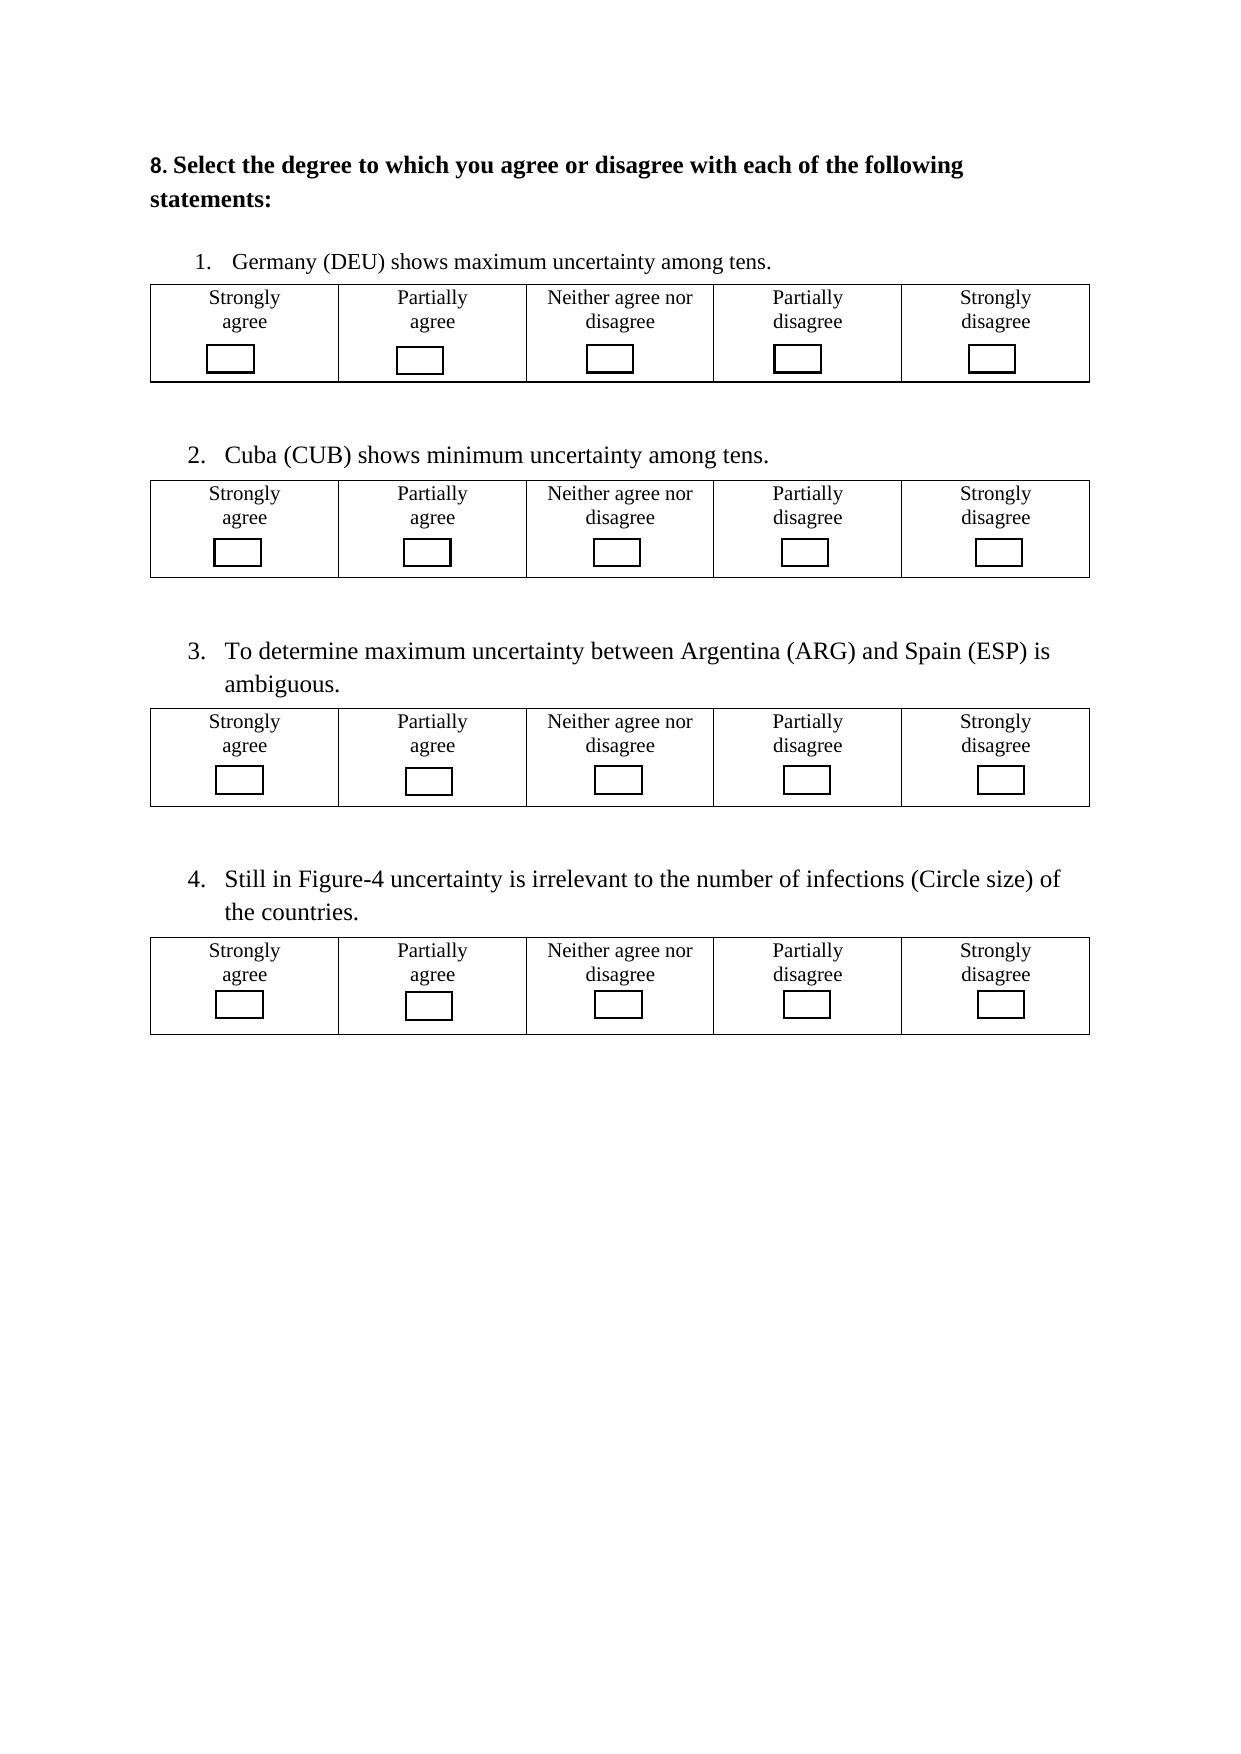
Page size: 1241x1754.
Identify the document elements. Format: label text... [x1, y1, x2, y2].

table_header Neither agree nor disagree [527, 938, 713, 1034]
table_header Neither agree nor disagree [527, 285, 713, 381]
table_header Neither agree nor disagree [527, 709, 713, 806]
table_header Partially agree [339, 938, 526, 1034]
list To determine maximum uncertainty between Argentina (ARG) and Spain (ESP) is ambiguous. [187, 636, 1090, 698]
list Germany (DEU) shows maximum uncertainty among tens. [194, 248, 1090, 274]
table_header Strongly agree [151, 285, 338, 381]
table_header Partially agree [339, 481, 526, 577]
text 8. Select the degree to which you agree or disagree with each of the following statements: [150, 150, 1090, 214]
table_header Neither agree nor disagree [527, 481, 713, 577]
table_header Partially disagree [714, 481, 901, 577]
table_header Strongly agree [151, 709, 338, 806]
list Still in Figure-4 uncertainty is irrelevant to the number of infections (Circle size) of the countries. [187, 864, 1090, 926]
table_header Strongly disagree [902, 481, 1089, 577]
table_header Strongly agree [151, 481, 338, 577]
table_header Strongly disagree [902, 709, 1089, 806]
table_header Strongly disagree [902, 285, 1089, 381]
table_header Strongly disagree [902, 938, 1089, 1034]
table_header Partially disagree [714, 285, 901, 381]
table_header Partially agree [339, 285, 526, 381]
table_header Strongly agree [151, 938, 338, 1034]
table_header Partially disagree [714, 709, 901, 806]
table_header Partially agree [339, 709, 526, 806]
table_header Partially disagree [714, 938, 901, 1034]
list Cuba (CUB) shows minimum uncertainty among tens. [187, 440, 1090, 469]
